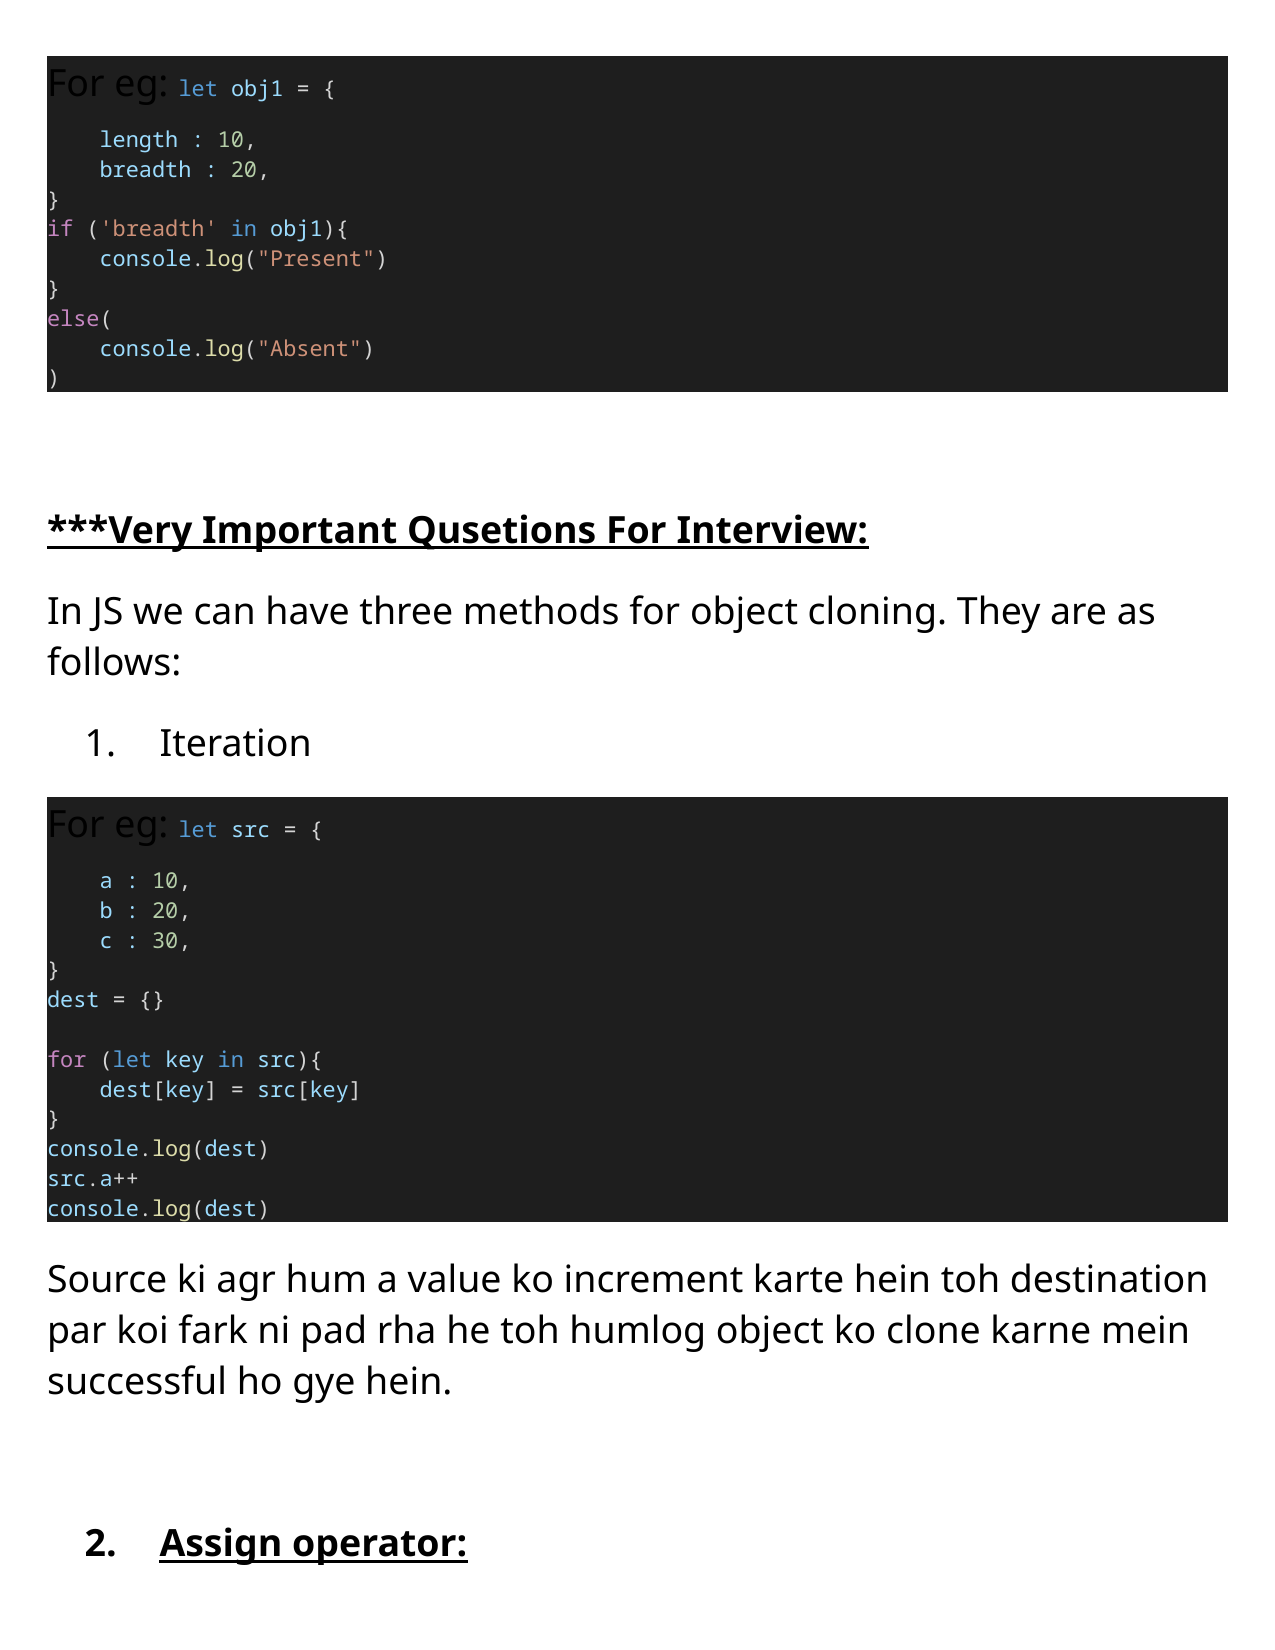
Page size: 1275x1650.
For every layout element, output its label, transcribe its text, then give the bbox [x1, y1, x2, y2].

list Assign operator: [84, 1517, 1228, 1568]
text if ('breadth' in obj1){ [47, 213, 1228, 243]
text } [47, 183, 1228, 213]
text console.log("Present") [47, 243, 1228, 273]
list Iteration [84, 716, 1228, 767]
text breadth : 20, [47, 154, 1228, 183]
text b : 20, [47, 895, 1228, 924]
text Source ki agr hum a value ko increment karte hein toh destination par koi fark ni pad rha he toh humlog object ko clone karne mein successful ho gye hein. [47, 1252, 1228, 1406]
text else( [47, 303, 1228, 332]
text src.a++ [47, 1163, 1228, 1193]
text c : 30, [47, 924, 1228, 954]
text dest[key] = src[key] [47, 1073, 1228, 1103]
text ***Very Important Qusetions For Interview: [47, 503, 1228, 554]
text console.log(dest) [47, 1193, 1228, 1222]
text For eg: let src = { [47, 797, 1228, 848]
text for (let key in src){ [47, 1044, 1228, 1073]
text } [47, 273, 1228, 303]
text For eg: let obj1 = { [47, 56, 1228, 107]
text dest = {} [47, 984, 1228, 1014]
text } [47, 1103, 1228, 1133]
text console.log(dest) [47, 1133, 1228, 1163]
text In JS we can have three methods for object cloning. They are as follows: [47, 584, 1228, 686]
text } [47, 954, 1228, 984]
text a : 10, [47, 865, 1228, 895]
text length : 10, [47, 124, 1228, 154]
text console.log("Absent") [47, 332, 1228, 362]
text ) [47, 362, 1228, 392]
